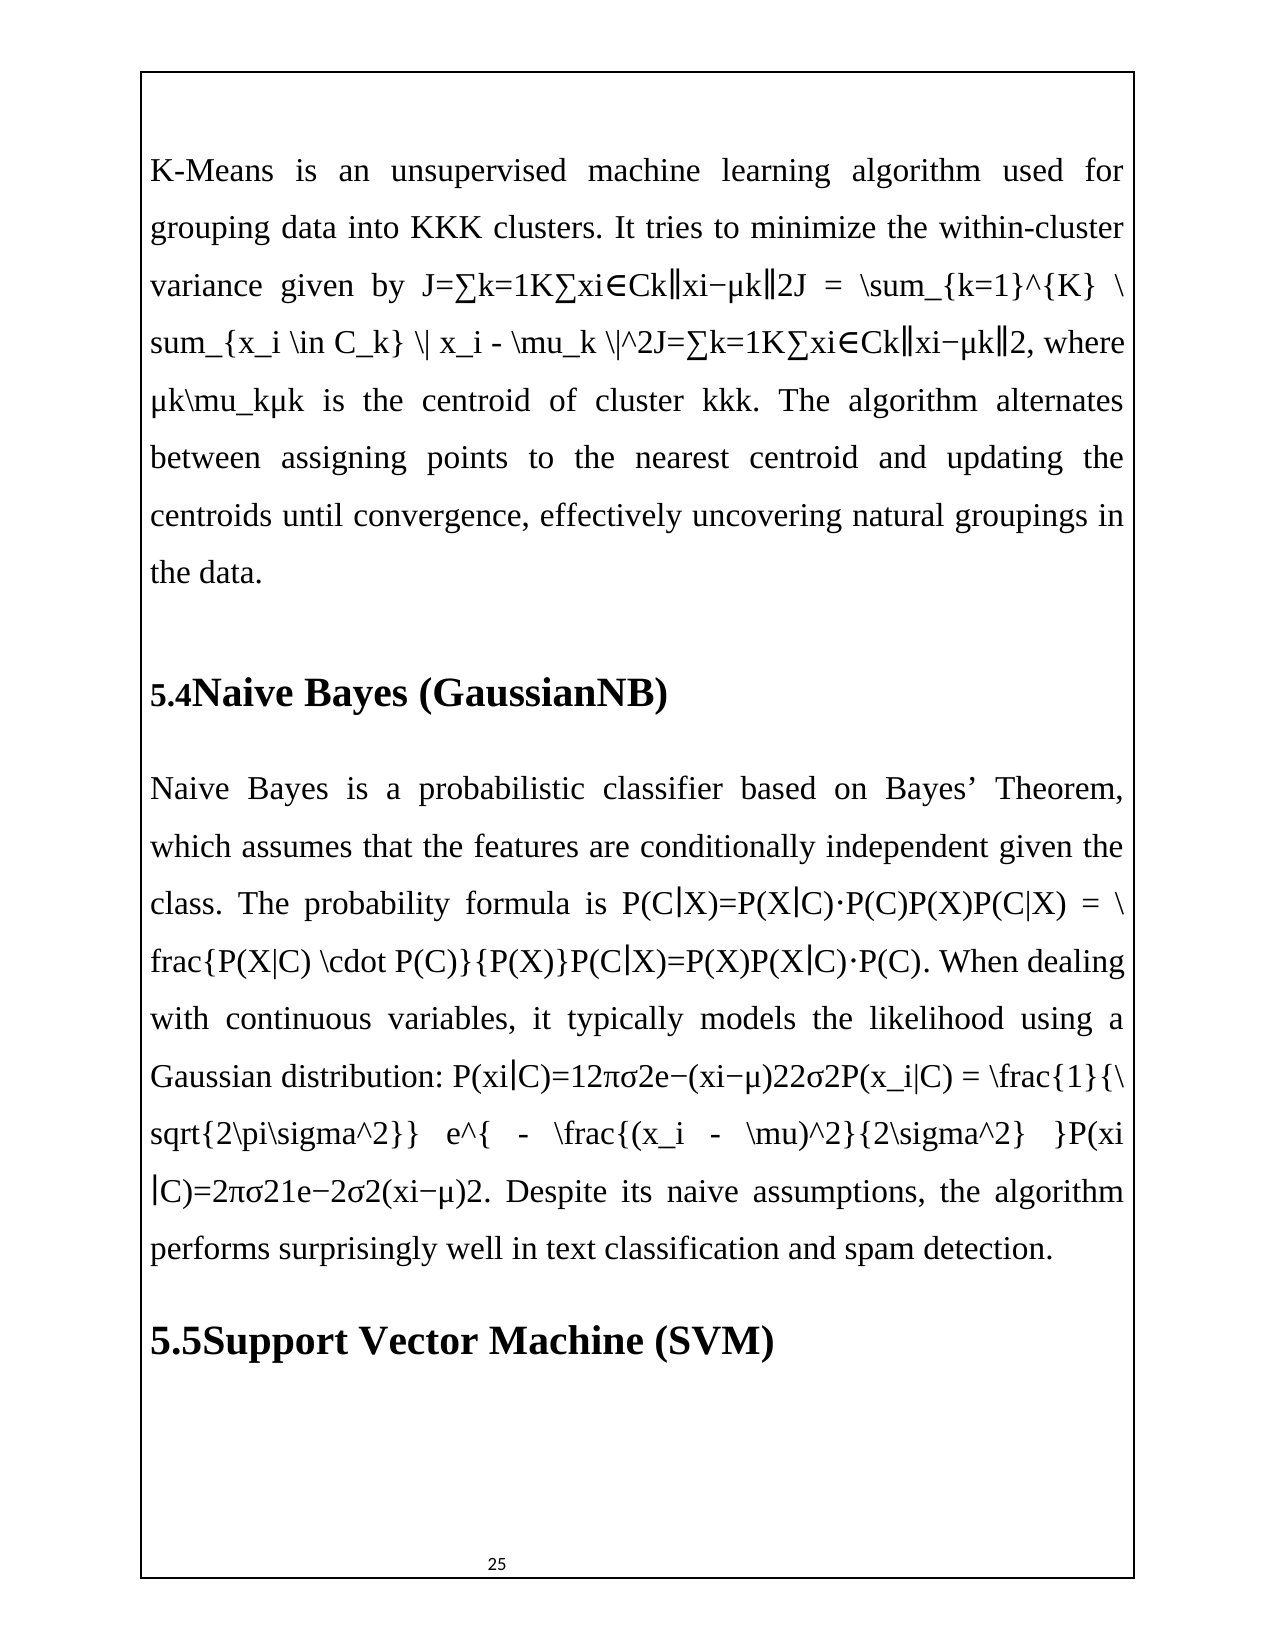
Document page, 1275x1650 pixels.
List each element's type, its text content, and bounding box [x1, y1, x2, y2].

text 5.4Naive Bayes (GaussianNB) [150, 667, 1125, 715]
text 5.5Support Vector Machine (SVM) [150, 1315, 1125, 1363]
text Naive Bayes is a probabilistic classifier based on Bayes’ Theorem, which assumes that the features are conditionally independent given the class. The probability formula is P(C∣X)=P(X∣C)⋅P(C)P(X)P(C|X) = \frac{P(X|C) \cdot P(C)}{P(X)}P(C∣X)=P(X)P(X∣C)⋅P(C)​. When dealing with continuous variables, it typically models the likelihood using a Gaussian distribution: P(xi∣C)=12πσ2e−(xi−μ)22σ2P(x_i|C) = \frac{1}{\sqrt{2\pi\sigma^2}} e^{ - \frac{(x_i - \mu)^2}{2\sigma^2} }P(xi​∣C)=2πσ2​1​e−2σ2(xi​−μ)2​. Despite its naive assumptions, the algorithm performs surprisingly well in text classification and spam detection. [150, 768, 1125, 1267]
text K-Means is an unsupervised machine learning algorithm used for grouping data into KKK clusters. It tries to minimize the within-cluster variance given by J=∑k=1K∑xi∈Ck∥xi−μk∥2J = \sum_{k=1}^{K} \sum_{x_i \in C_k} \| x_i - \mu_k \|^2J=∑k=1K​∑xi​∈Ck​​∥xi​−μk​∥2, where μk\mu_kμk​ is the centroid of cluster kkk. The algorithm alternates between assigning points to the nearest centroid and updating the centroids until convergence, effectively uncovering natural groupings in the data. [150, 150, 1125, 591]
